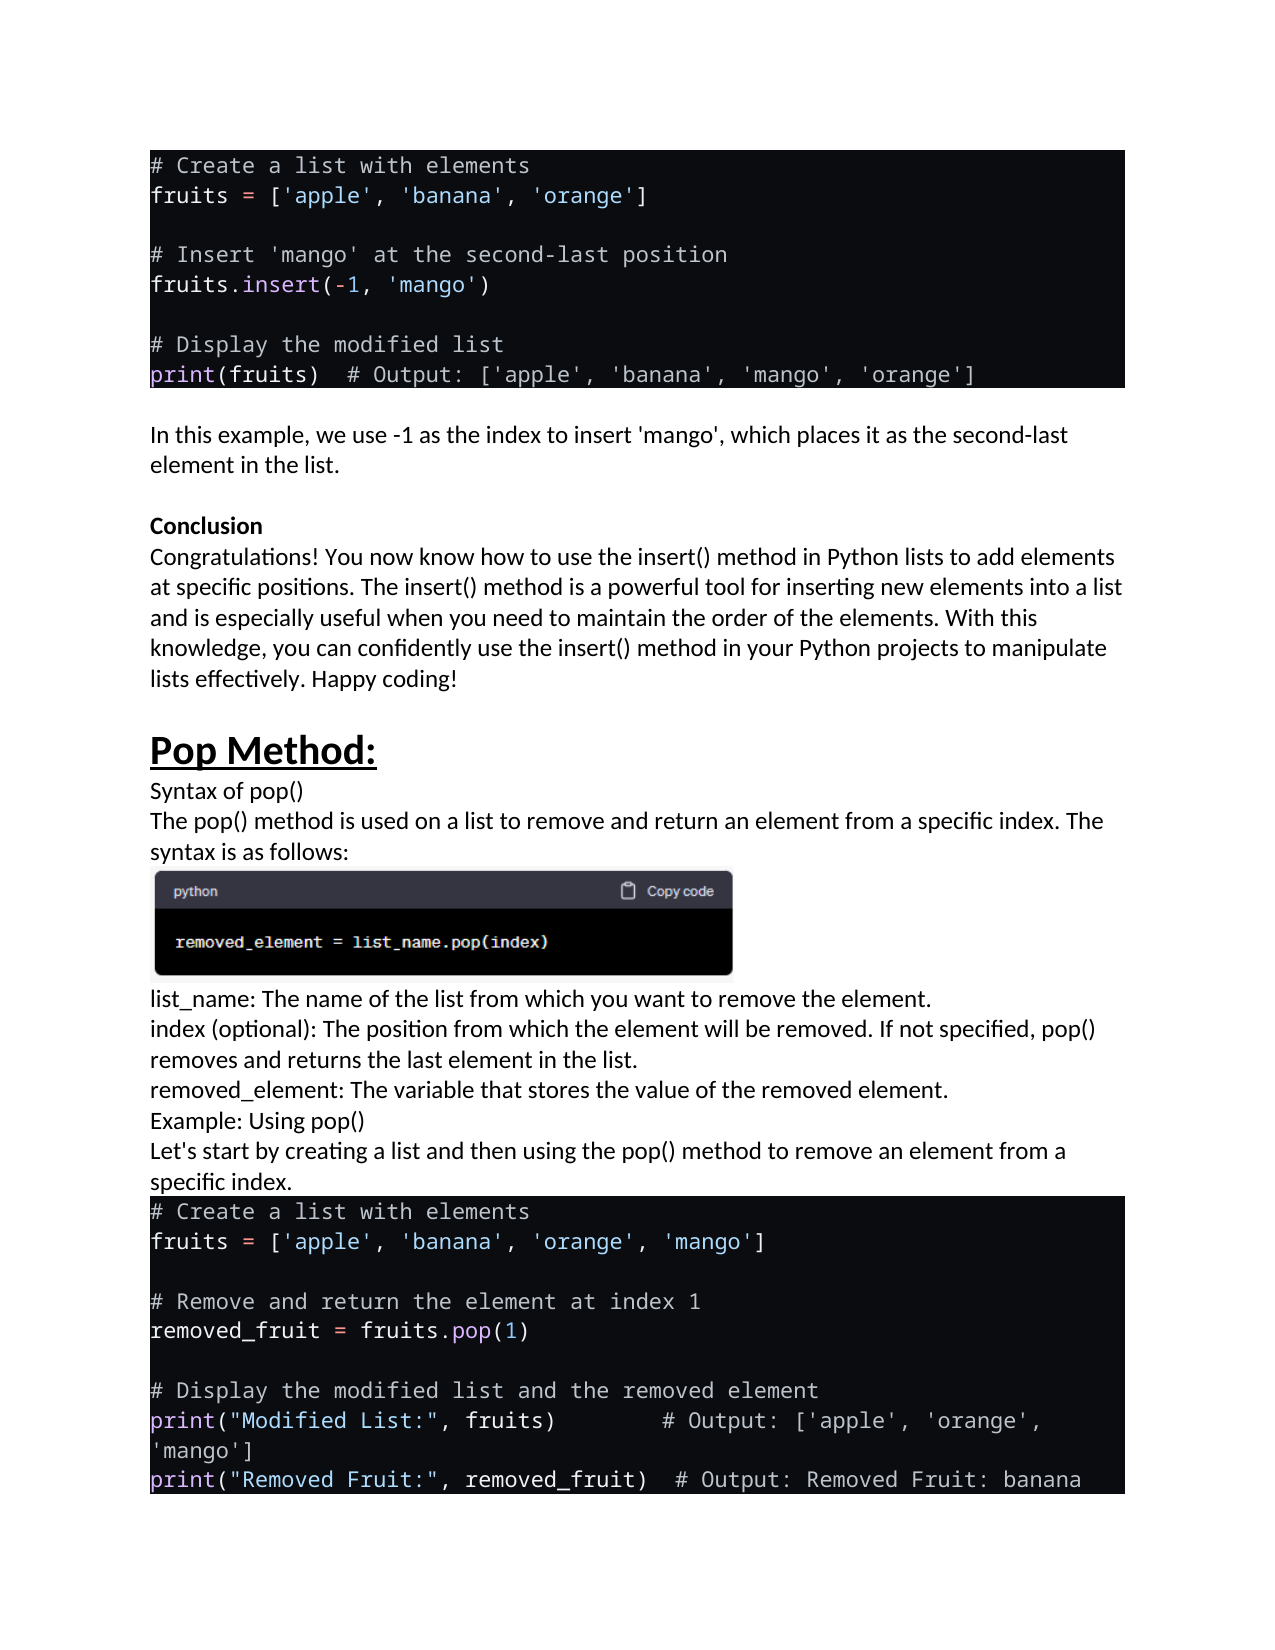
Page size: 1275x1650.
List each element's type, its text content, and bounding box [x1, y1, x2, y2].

text Syntax of pop() [150, 775, 1125, 805]
text Pop Method: [150, 724, 1125, 775]
text # Create a list with elements [150, 150, 1125, 180]
text removed_fruit = fruits.pop(1) [150, 1316, 1125, 1345]
text Conclusion [150, 510, 1125, 541]
text list_name: The name of the list from which you want to remove the element. [150, 983, 1125, 1013]
picture [150, 866, 734, 983]
text # Create a list with elements [150, 1196, 1125, 1226]
text In this example, we use -1 as the index to insert 'mango', which places it as the second-last element in the list. [150, 419, 1125, 480]
text fruits = ['apple', 'banana', 'orange', 'mango'] [150, 1226, 1125, 1256]
text print("Removed Fruit:", removed_fruit) # Output: Removed Fruit: banana [150, 1464, 1125, 1494]
text Example: Using pop() [150, 1105, 1125, 1135]
text fruits.insert(-1, 'mango') [150, 269, 1125, 299]
text removed_element: The variable that stores the value of the removed element. [150, 1074, 1125, 1105]
text Congratulations! You now know how to use the insert() method in Python lists to add elements at specific positions. The insert() method is a powerful tool for inserting new elements into a list and is especially useful when you need to maintain the order of the elements. With this knowledge, you can confidently use the insert() method in your Python projects to manipulate lists effectively. Happy coding! [150, 541, 1125, 693]
text # Remove and return the element at index 1 [150, 1286, 1125, 1316]
text # Display the modified list and the removed element [150, 1375, 1125, 1405]
text print(fruits) # Output: ['apple', 'banana', 'mango', 'orange'] [150, 358, 1125, 388]
text # Display the modified list [150, 329, 1125, 358]
text The pop() method is used on a list to remove and return an element from a specific index. The syntax is as follows: [150, 805, 1125, 866]
text index (optional): The position from which the element will be removed. If not specified, pop() removes and returns the last element in the list. [150, 1013, 1125, 1074]
text print("Modified List:", fruits) # Output: ['apple', 'orange', 'mango'] [150, 1405, 1125, 1464]
text fruits = ['apple', 'banana', 'orange'] [150, 180, 1125, 209]
text Let's start by creating a list and then using the pop() method to remove an element from a specific index. [150, 1135, 1125, 1196]
text # Insert 'mango' at the second-last position [150, 239, 1125, 269]
